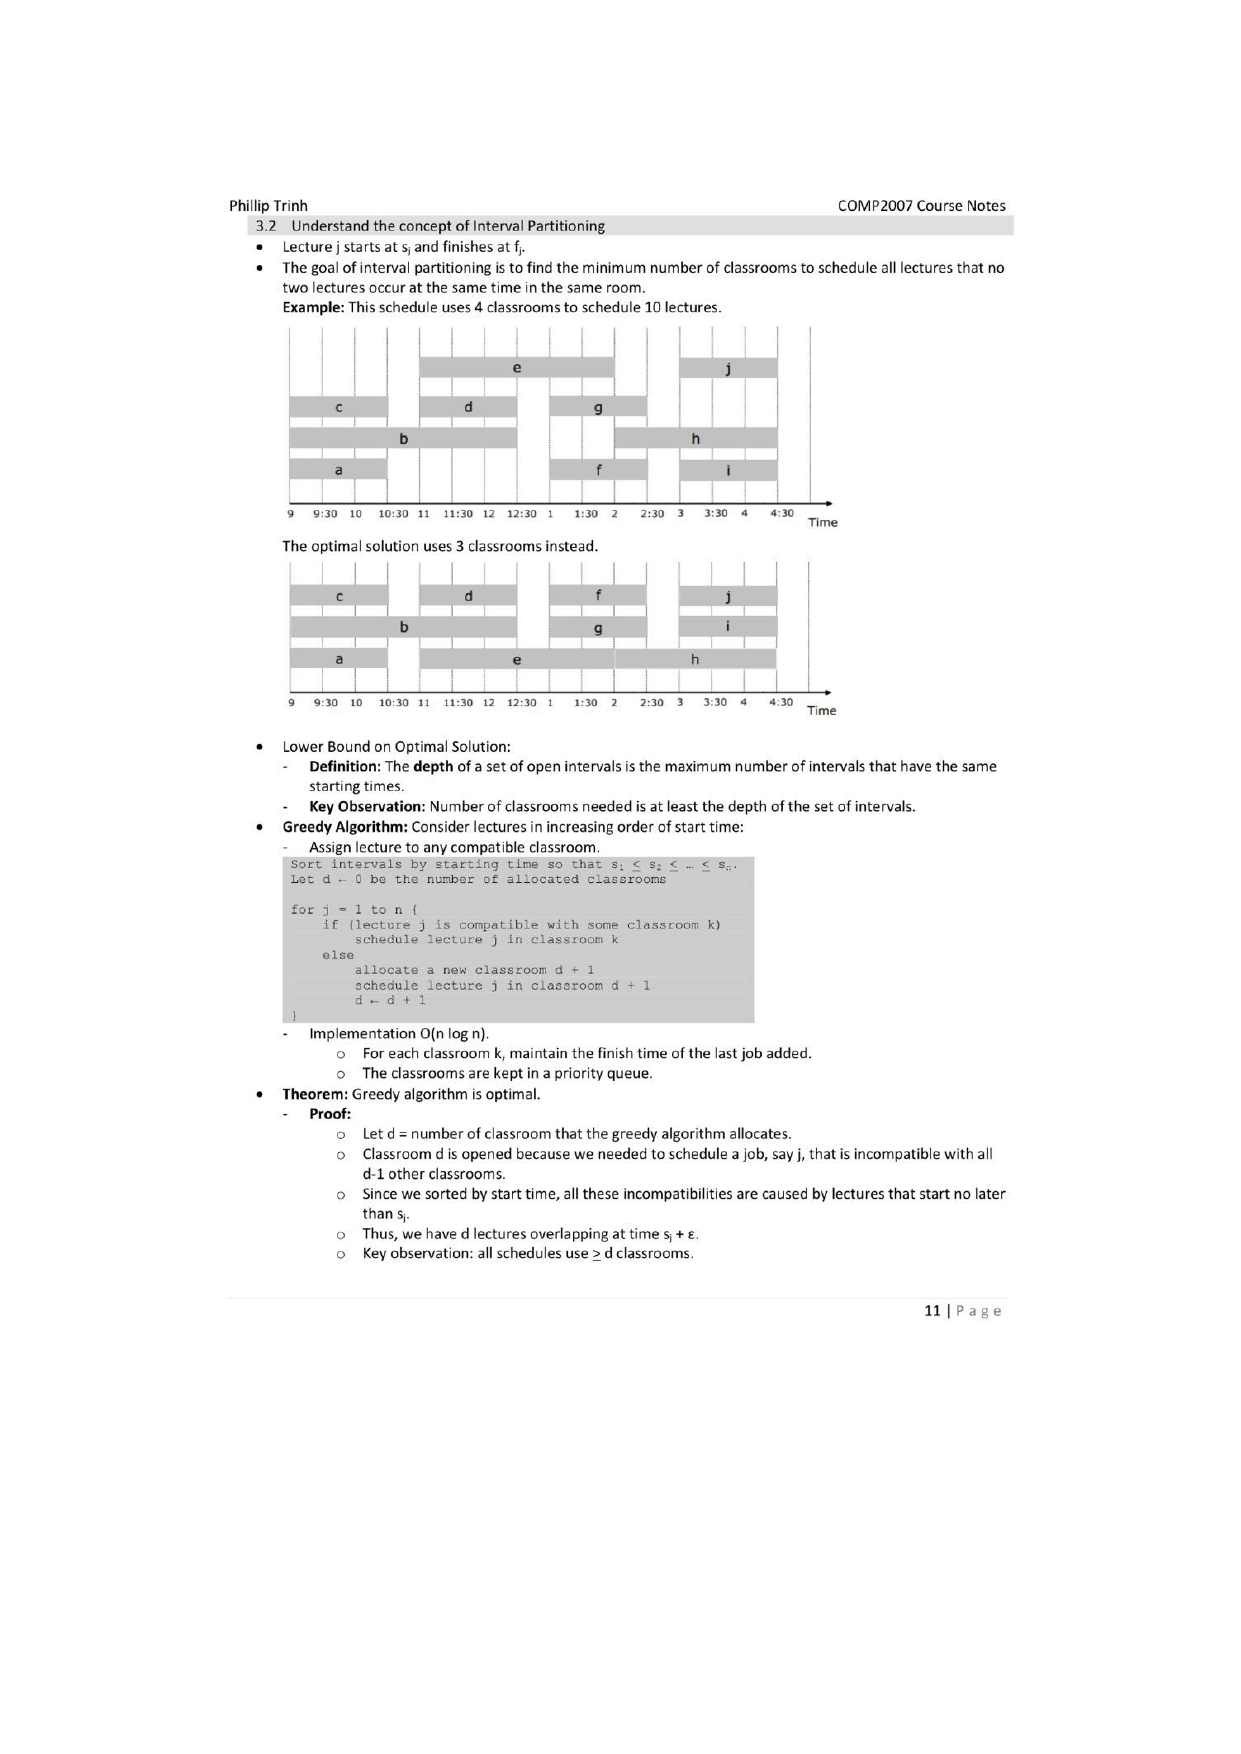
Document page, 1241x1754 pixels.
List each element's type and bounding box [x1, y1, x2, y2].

picture [187, 150, 1048, 1383]
